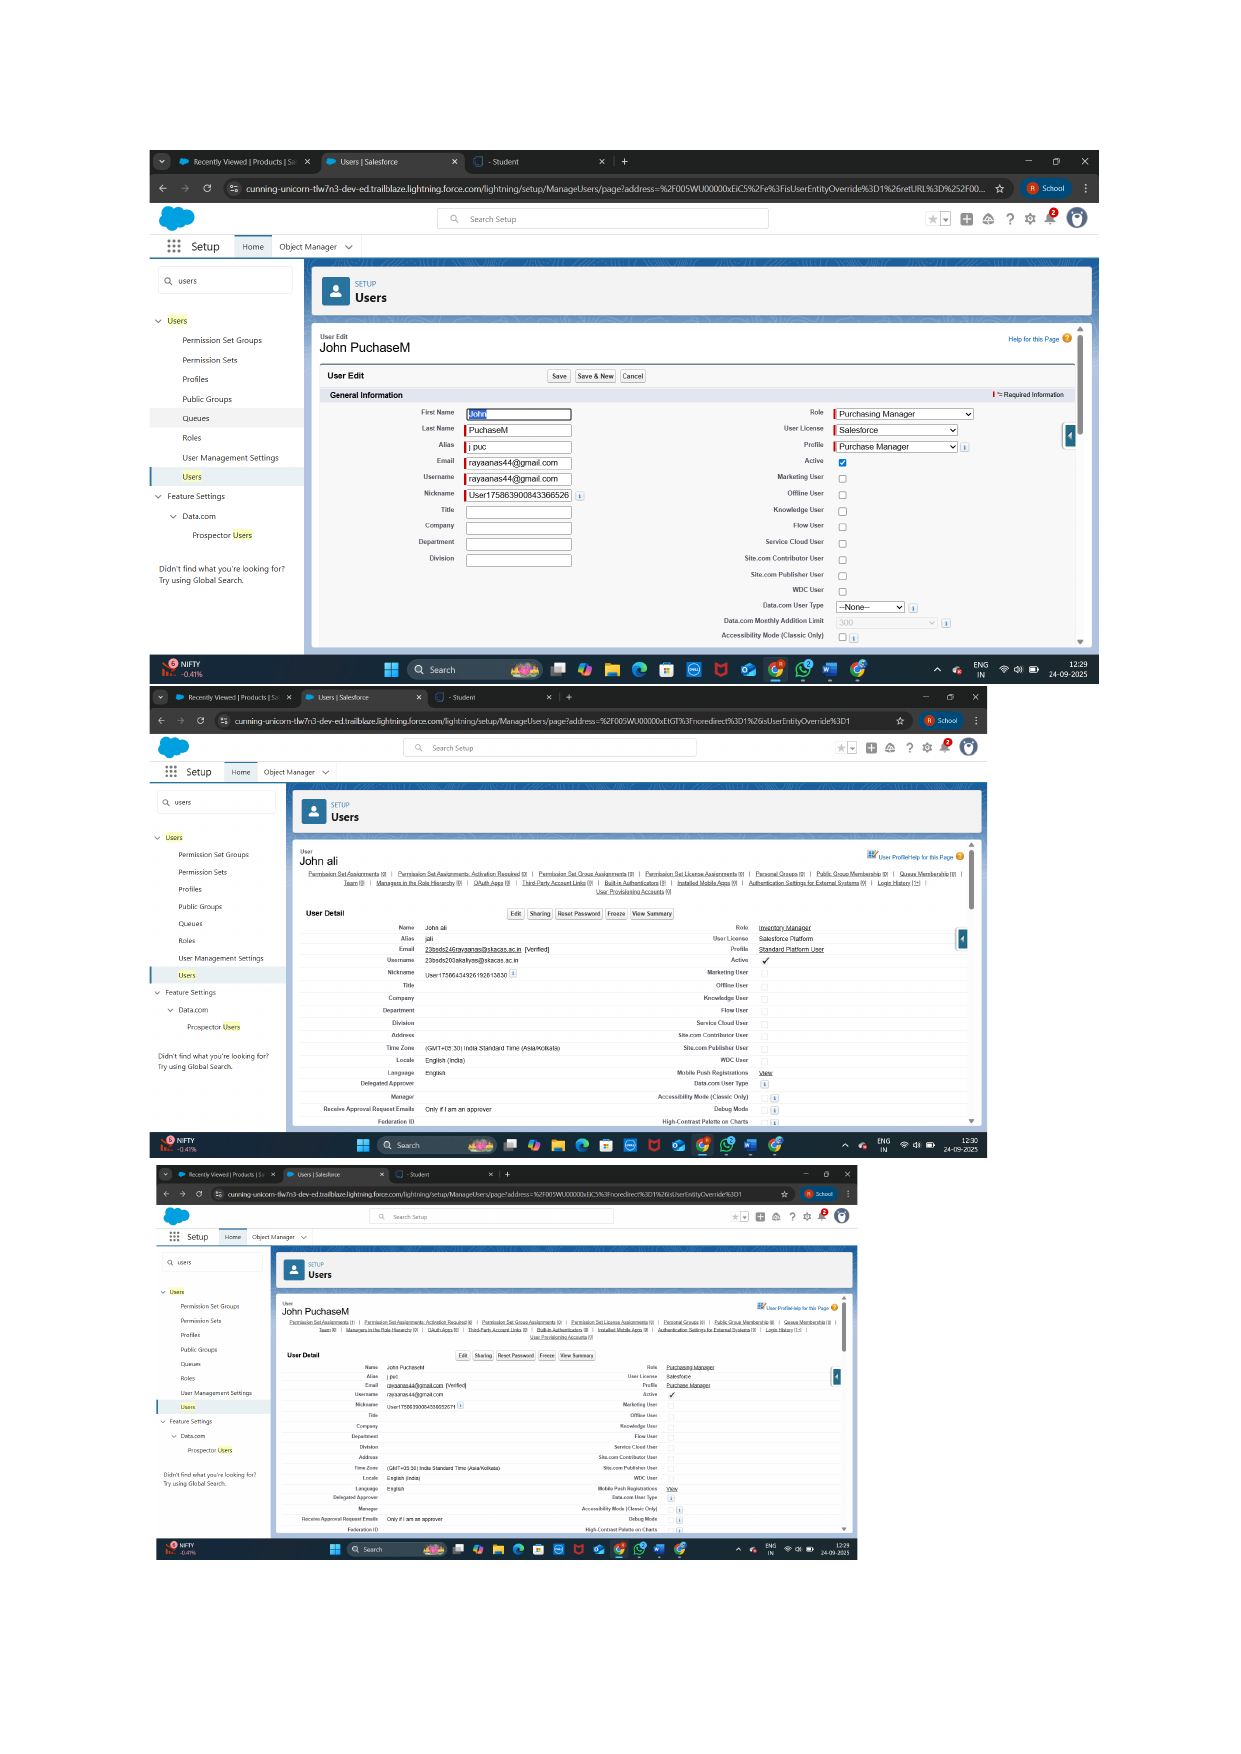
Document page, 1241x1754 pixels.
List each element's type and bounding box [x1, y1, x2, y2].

picture [156, 1165, 858, 1560]
picture [149, 150, 1099, 684]
picture [149, 686, 988, 1158]
